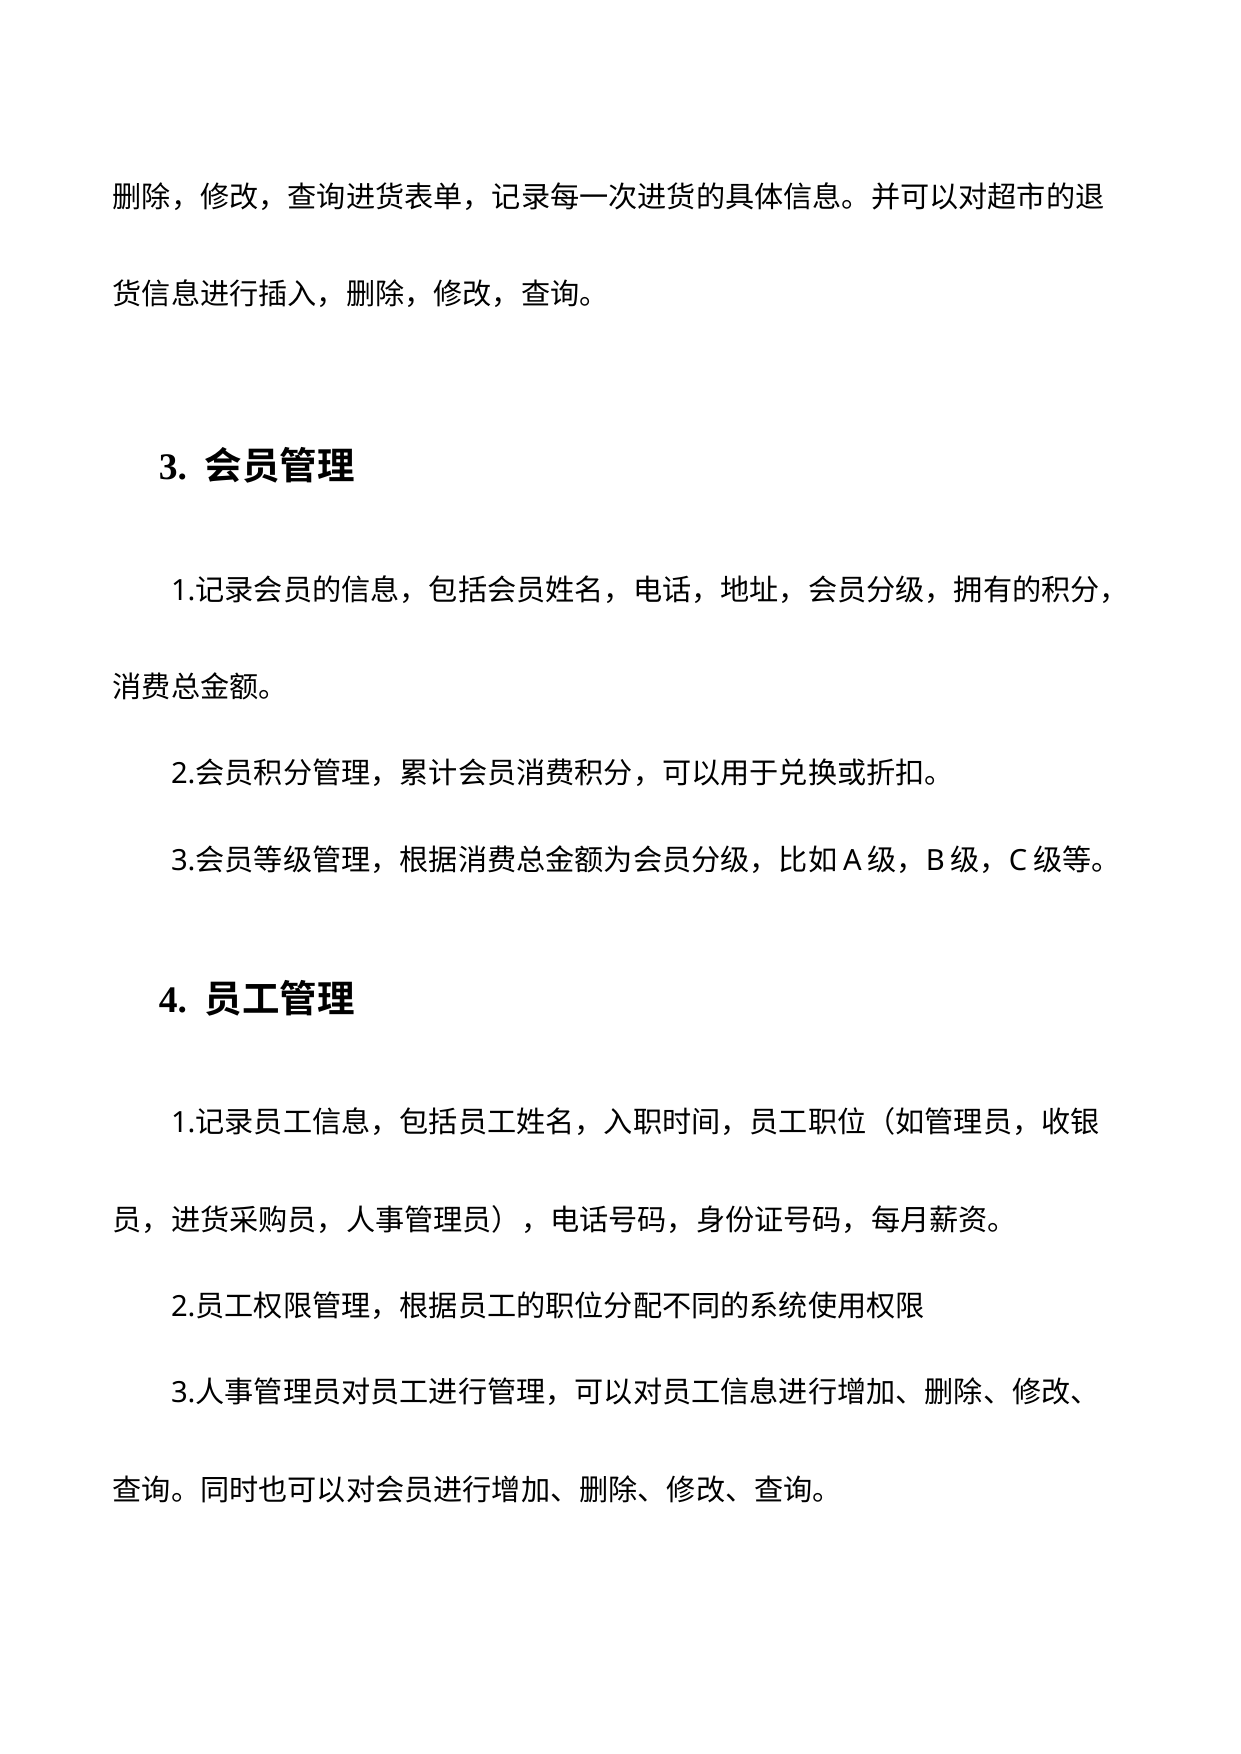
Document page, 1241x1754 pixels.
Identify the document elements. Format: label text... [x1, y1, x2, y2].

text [112, 162, 1128, 324]
list 会员管理 [158, 430, 1128, 495]
text 2.员工权限管理，根据员工的职位分配不同的系统使用权限 [112, 1271, 1128, 1336]
text 3.人事管理员对员工进行管理，可以对员工信息进行增加、删除、修改、查询。同时也可以对会员进行增加、删除、修改、查询。 [112, 1358, 1128, 1520]
text 1.记录员工信息，包括员工姓名，入职时间，员工职位（如管理员，收银员，进货采购员，人事管理员），电话号码，身份证号码，每月薪资。 [112, 1088, 1128, 1250]
text 3.会员等级管理，根据消费总金额为会员分级，比如A级，B级，C级等。 [112, 825, 1128, 890]
list 员工管理 [158, 963, 1128, 1028]
text 1.记录会员的信息，包括会员姓名，电话，地址，会员分级，拥有的积分，消费总金额。 [112, 555, 1128, 717]
text 2.会员积分管理，累计会员消费积分，可以用于兑换或折扣。 [112, 739, 1128, 804]
